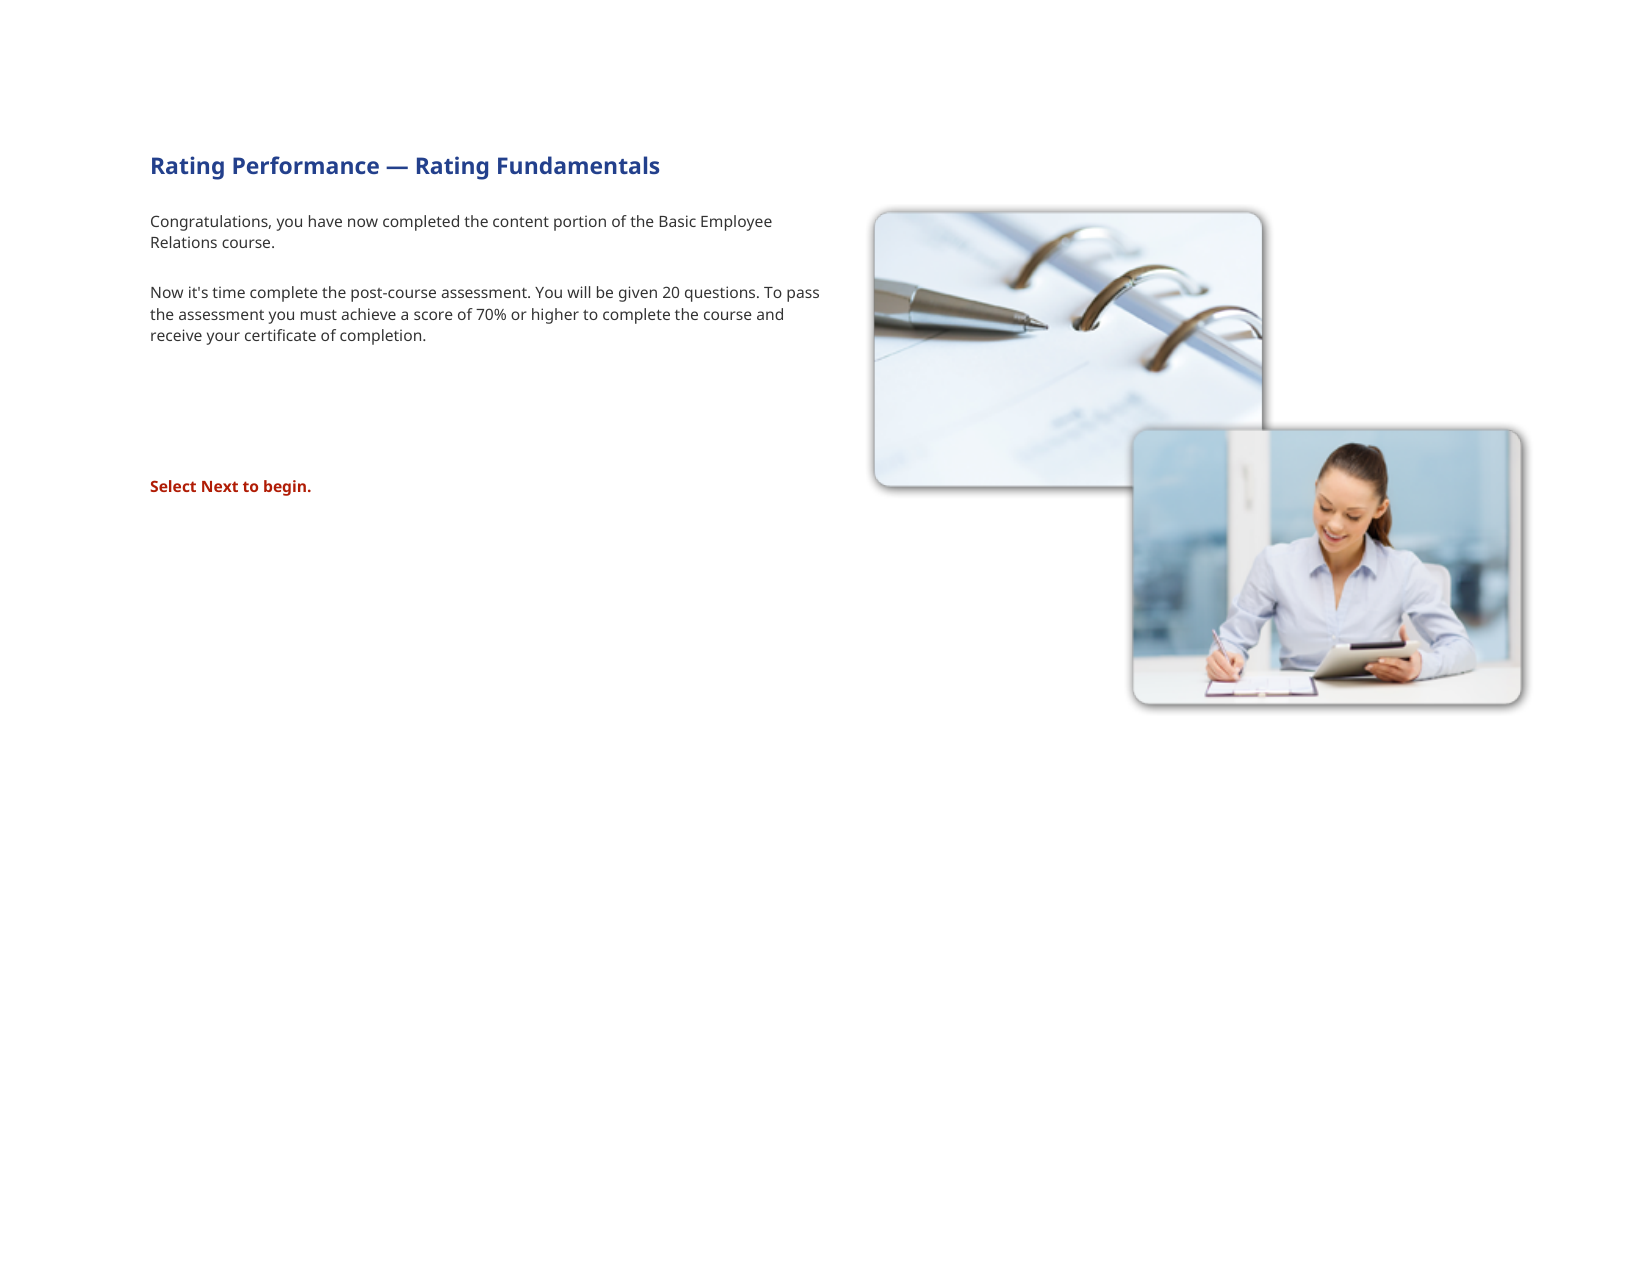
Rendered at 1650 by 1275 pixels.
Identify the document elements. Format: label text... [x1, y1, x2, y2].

text Congratulations, you have now completed the content portion of the Basic Employee Relations course. [150, 210, 840, 253]
text Rating Performance — Rating Fundamentals [150, 150, 1500, 181]
text Select Next to begin. [150, 476, 840, 497]
picture [840, 204, 1541, 730]
text Now it's time complete the post-course assessment. You will be given 20 questions. To pass the assessment you must achieve a score of 70% or higher to complete the course and receive your certificate of completion. [150, 282, 840, 346]
